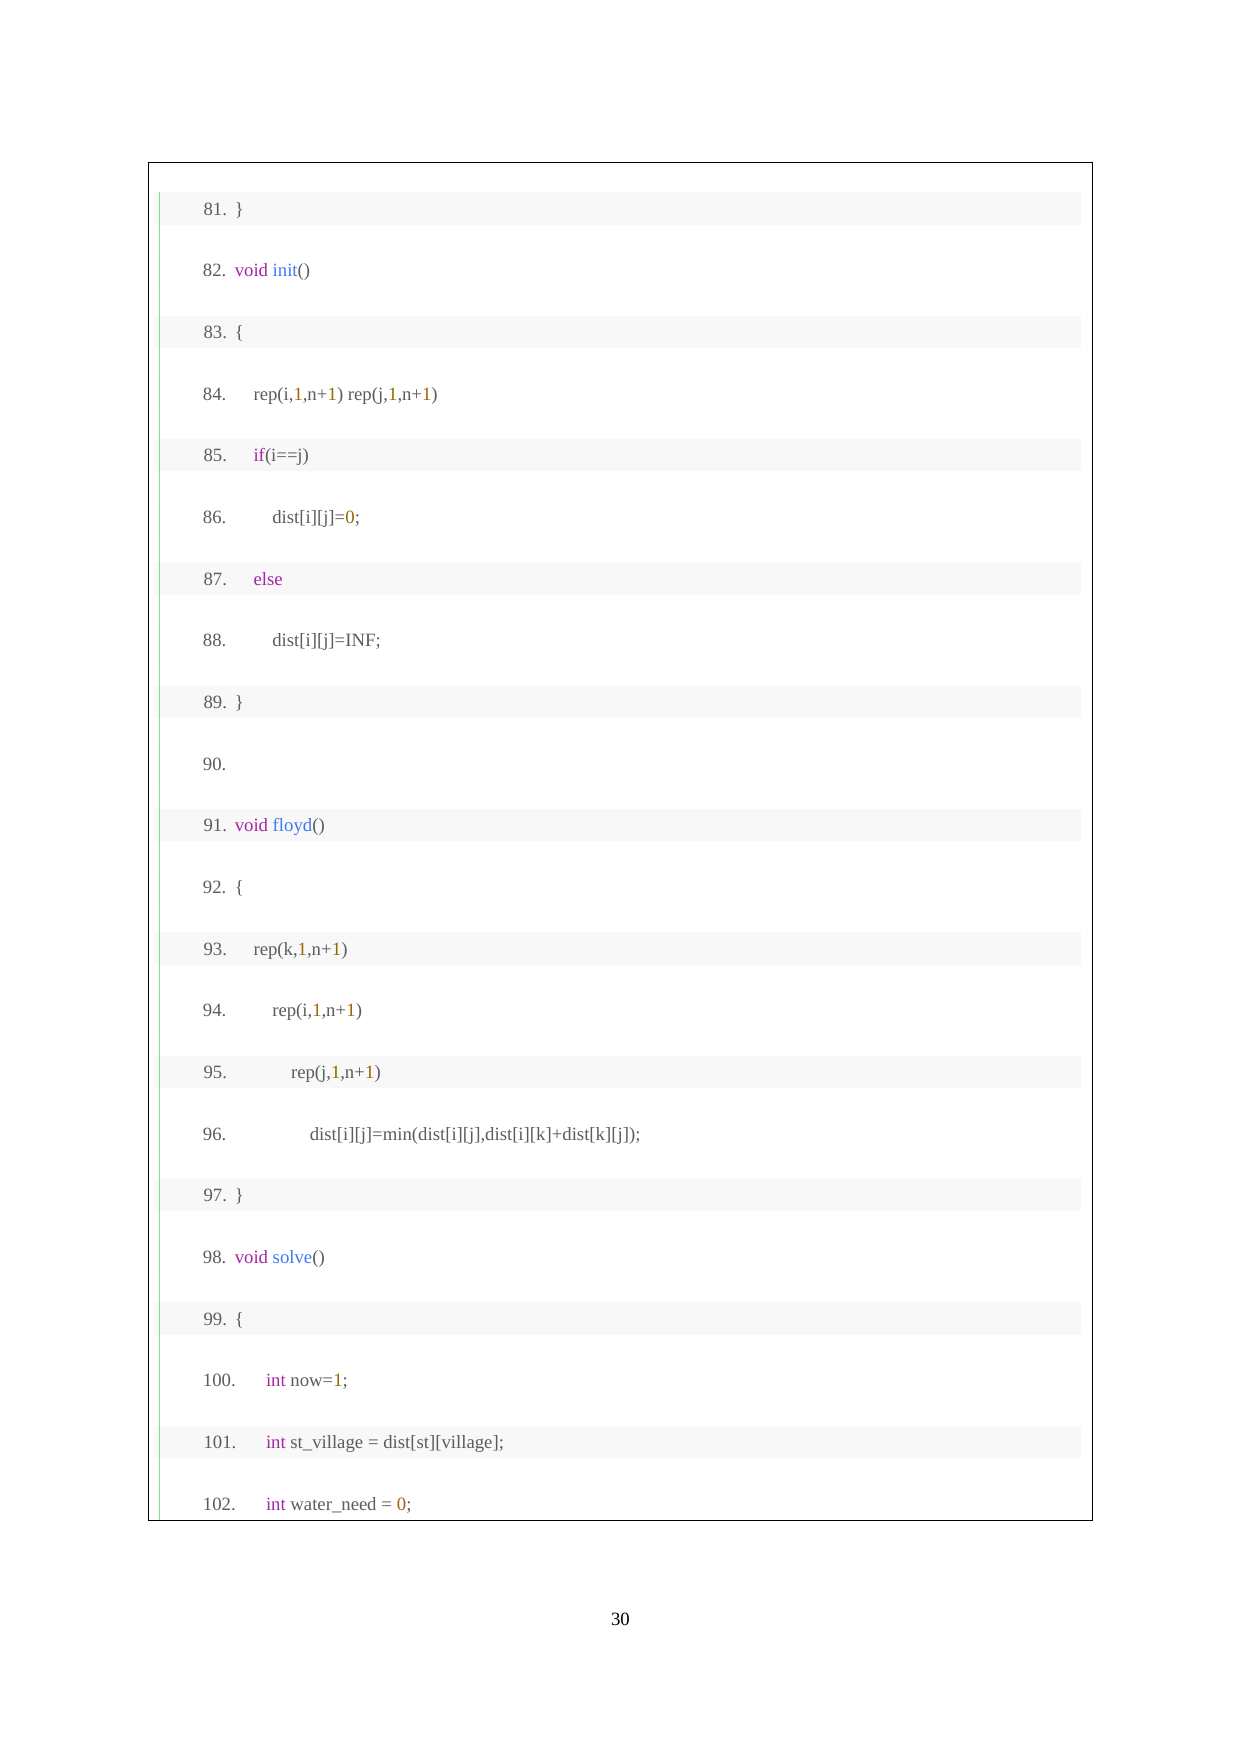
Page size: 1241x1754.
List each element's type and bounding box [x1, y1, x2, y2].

table_cell [149, 163, 1092, 1520]
